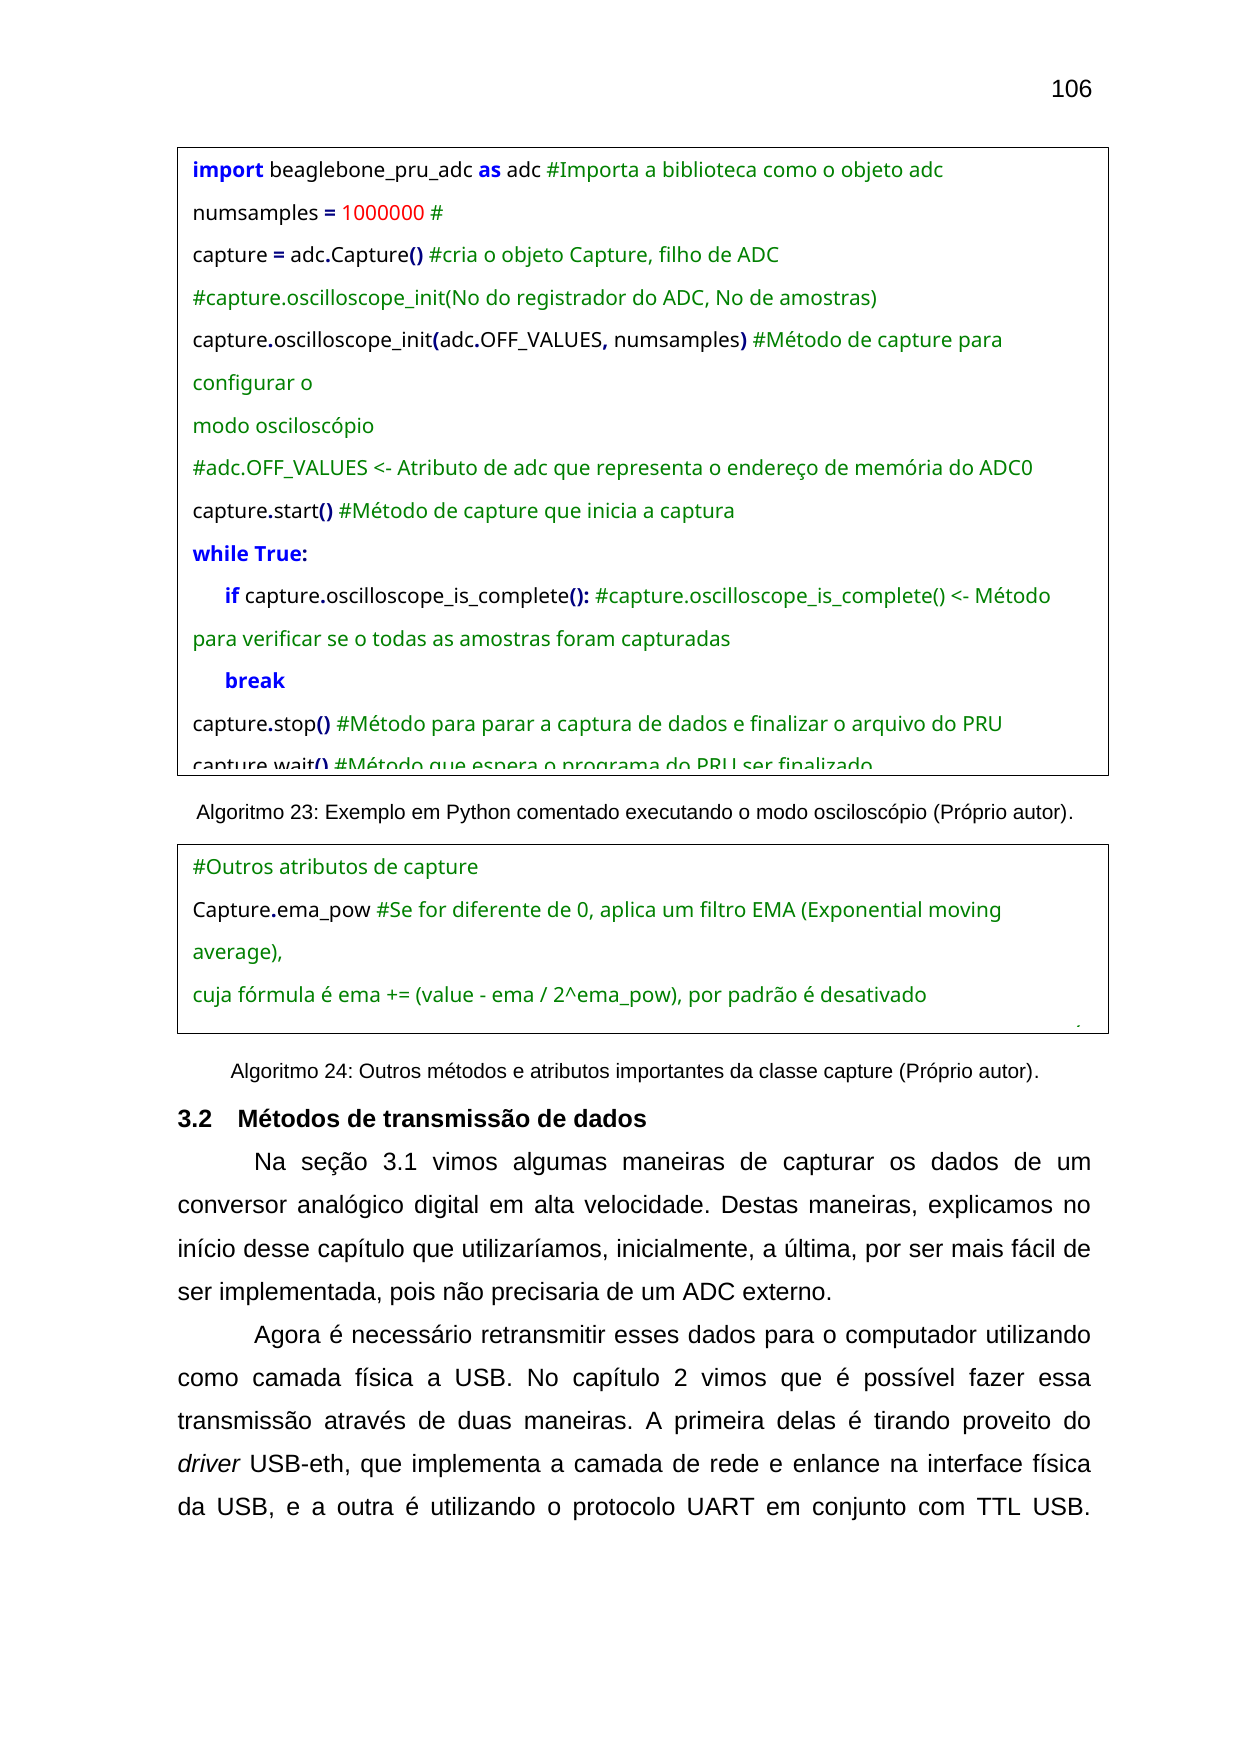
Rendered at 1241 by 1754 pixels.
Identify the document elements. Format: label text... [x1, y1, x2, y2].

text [177, 1320, 1092, 1521]
text Algoritmo : Outros métodos e atributos importantes da classe capture (Próprio autor). [177, 1059, 1092, 1083]
subtitle Métodos de transmissão de dados [177, 1104, 1092, 1133]
text Na seção 3.1 vimos algumas maneiras de capturar os dados de um conversor analógico digital em alta velocidade. Destas maneiras, explicamos no início desse capítulo que utilizaríamos, inicialmente, a última, por ser mais fácil de ser implementada, pois não precisaria de um ADC externo. [177, 1147, 1092, 1305]
text Algoritmo : Exemplo em Python comentado executando o modo osciloscópio (Próprio autor). [177, 800, 1092, 824]
